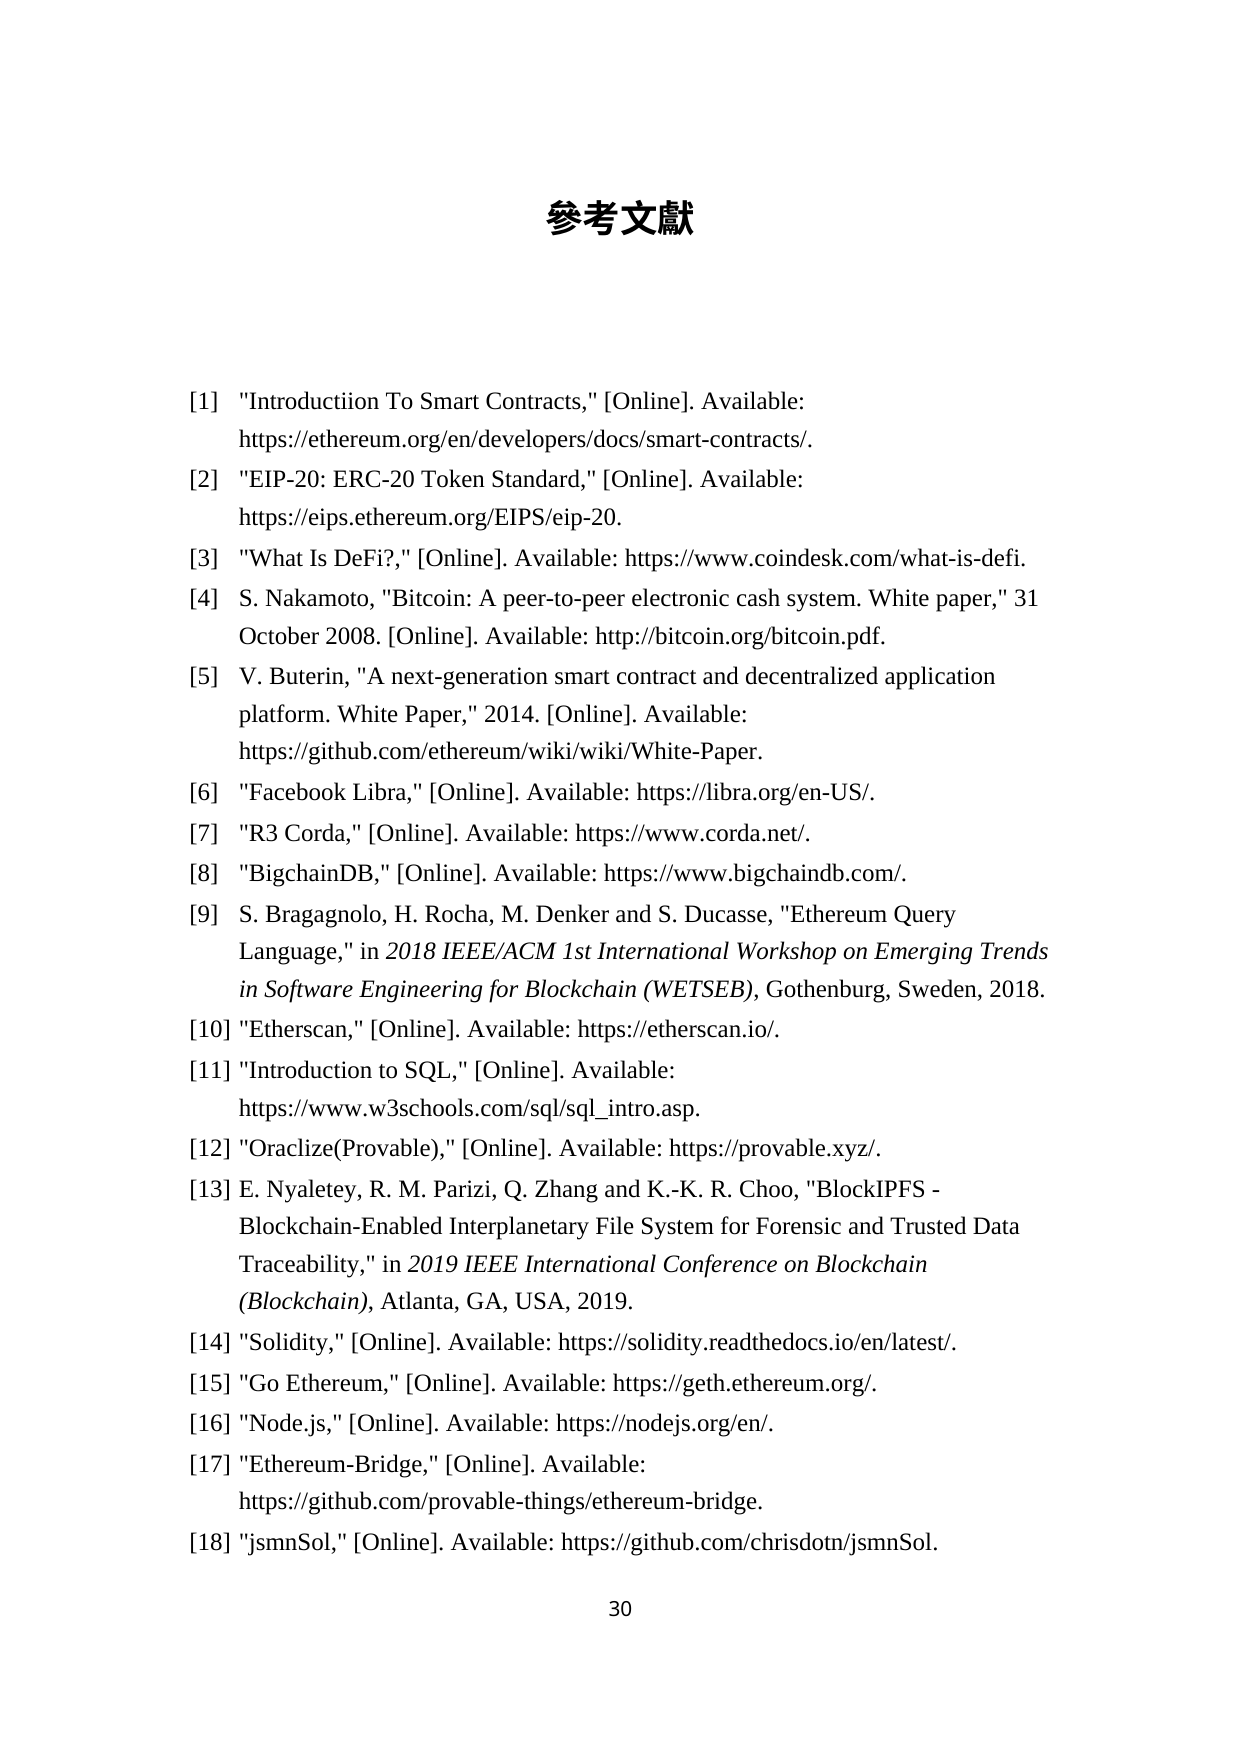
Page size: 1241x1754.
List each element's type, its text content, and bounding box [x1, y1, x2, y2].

table_header [1] [188, 380, 237, 458]
table_cell "Ethereum-Bridge," [Online]. Available: https://github.com/provable-things/ethereum-bridge. [237, 1443, 1053, 1521]
table_cell "What Is DeFi?," [Online]. Available: https://www.coindesk.com/what-is-defi. [237, 537, 1053, 577]
subtitle 參考文獻 [187, 178, 1053, 253]
table_cell [18] [188, 1521, 237, 1562]
table_cell "Solidity," [Online]. Available: https://solidity.readthedocs.io/en/latest/. [237, 1321, 1053, 1362]
table_cell S. Nakamoto, "Bitcoin: A peer-to-peer electronic cash system. White paper," 31 October 2008. [Online]. Available: http://bitcoin.org/bitcoin.pdf. [237, 577, 1053, 655]
table_cell [13] [188, 1168, 237, 1321]
table_cell [4] [188, 577, 237, 655]
table_cell [11] [188, 1049, 237, 1127]
table_cell [7] [188, 812, 237, 852]
table_cell "Introduction to SQL," [Online]. Available: https://www.w3schools.com/sql/sql_intro.asp. [237, 1049, 1053, 1127]
table_cell "BigchainDB," [Online]. Available: https://www.bigchaindb.com/. [237, 852, 1053, 893]
table_cell [16] [188, 1402, 237, 1443]
table_cell [8] [188, 852, 237, 893]
table_cell [9] [188, 893, 237, 1008]
table_cell "R3 Corda," [Online]. Available: https://www.corda.net/. [237, 812, 1053, 852]
table_cell "Oraclize(Provable)," [Online]. Available: https://provable.xyz/. [237, 1127, 1053, 1168]
table_cell "Facebook Libra," [Online]. Available: https://libra.org/en-US/. [237, 771, 1053, 812]
table_cell [3] [188, 537, 237, 577]
table_cell [17] [188, 1443, 237, 1521]
table_cell [15] [188, 1362, 237, 1402]
table_cell S. Bragagnolo, H. Rocha, M. Denker and S. Ducasse, "Ethereum Query Language," in 2018 IEEE/ACM 1st International Workshop on Emerging Trends in Software Engineering for Blockchain (WETSEB), Gothenburg, Sweden, 2018. [237, 893, 1053, 1008]
table_cell "Node.js," [Online]. Available: https://nodejs.org/en/. [237, 1402, 1053, 1443]
table_cell "EIP-20: ERC-20 Token Standard," [Online]. Available: https://eips.ethereum.org/EIPS/eip-20. [237, 459, 1053, 537]
table_cell [2] [188, 459, 237, 537]
table_cell E. Nyaletey, R. M. Parizi, Q. Zhang and K.-K. R. Choo, "BlockIPFS - Blockchain-Enabled Interplanetary File System for Forensic and Trusted Data Traceability," in 2019 IEEE International Conference on Blockchain (Blockchain), Atlanta, GA, USA, 2019. [237, 1168, 1053, 1321]
table_cell [10] [188, 1009, 237, 1049]
table_cell [12] [188, 1127, 237, 1168]
table_cell V. Buterin, "A next-generation smart contract and decentralized application platform. White Paper," 2014. [Online]. Available: https://github.com/ethereum/wiki/wiki/White-Paper. [237, 655, 1053, 771]
table_cell [6] [188, 771, 237, 812]
table_cell [5] [188, 655, 237, 771]
table_cell [14] [188, 1321, 237, 1362]
table_cell "jsmnSol," [Online]. Available: https://github.com/chrisdotn/jsmnSol. [237, 1521, 1053, 1562]
table_cell "Etherscan," [Online]. Available: https://etherscan.io/. [237, 1009, 1053, 1049]
table_header "Introductiion To Smart Contracts," [Online]. Available: https://ethereum.org/en/developers/docs/smart-contracts/. [237, 380, 1053, 458]
table_cell "Go Ethereum," [Online]. Available: https://geth.ethereum.org/. [237, 1362, 1053, 1402]
